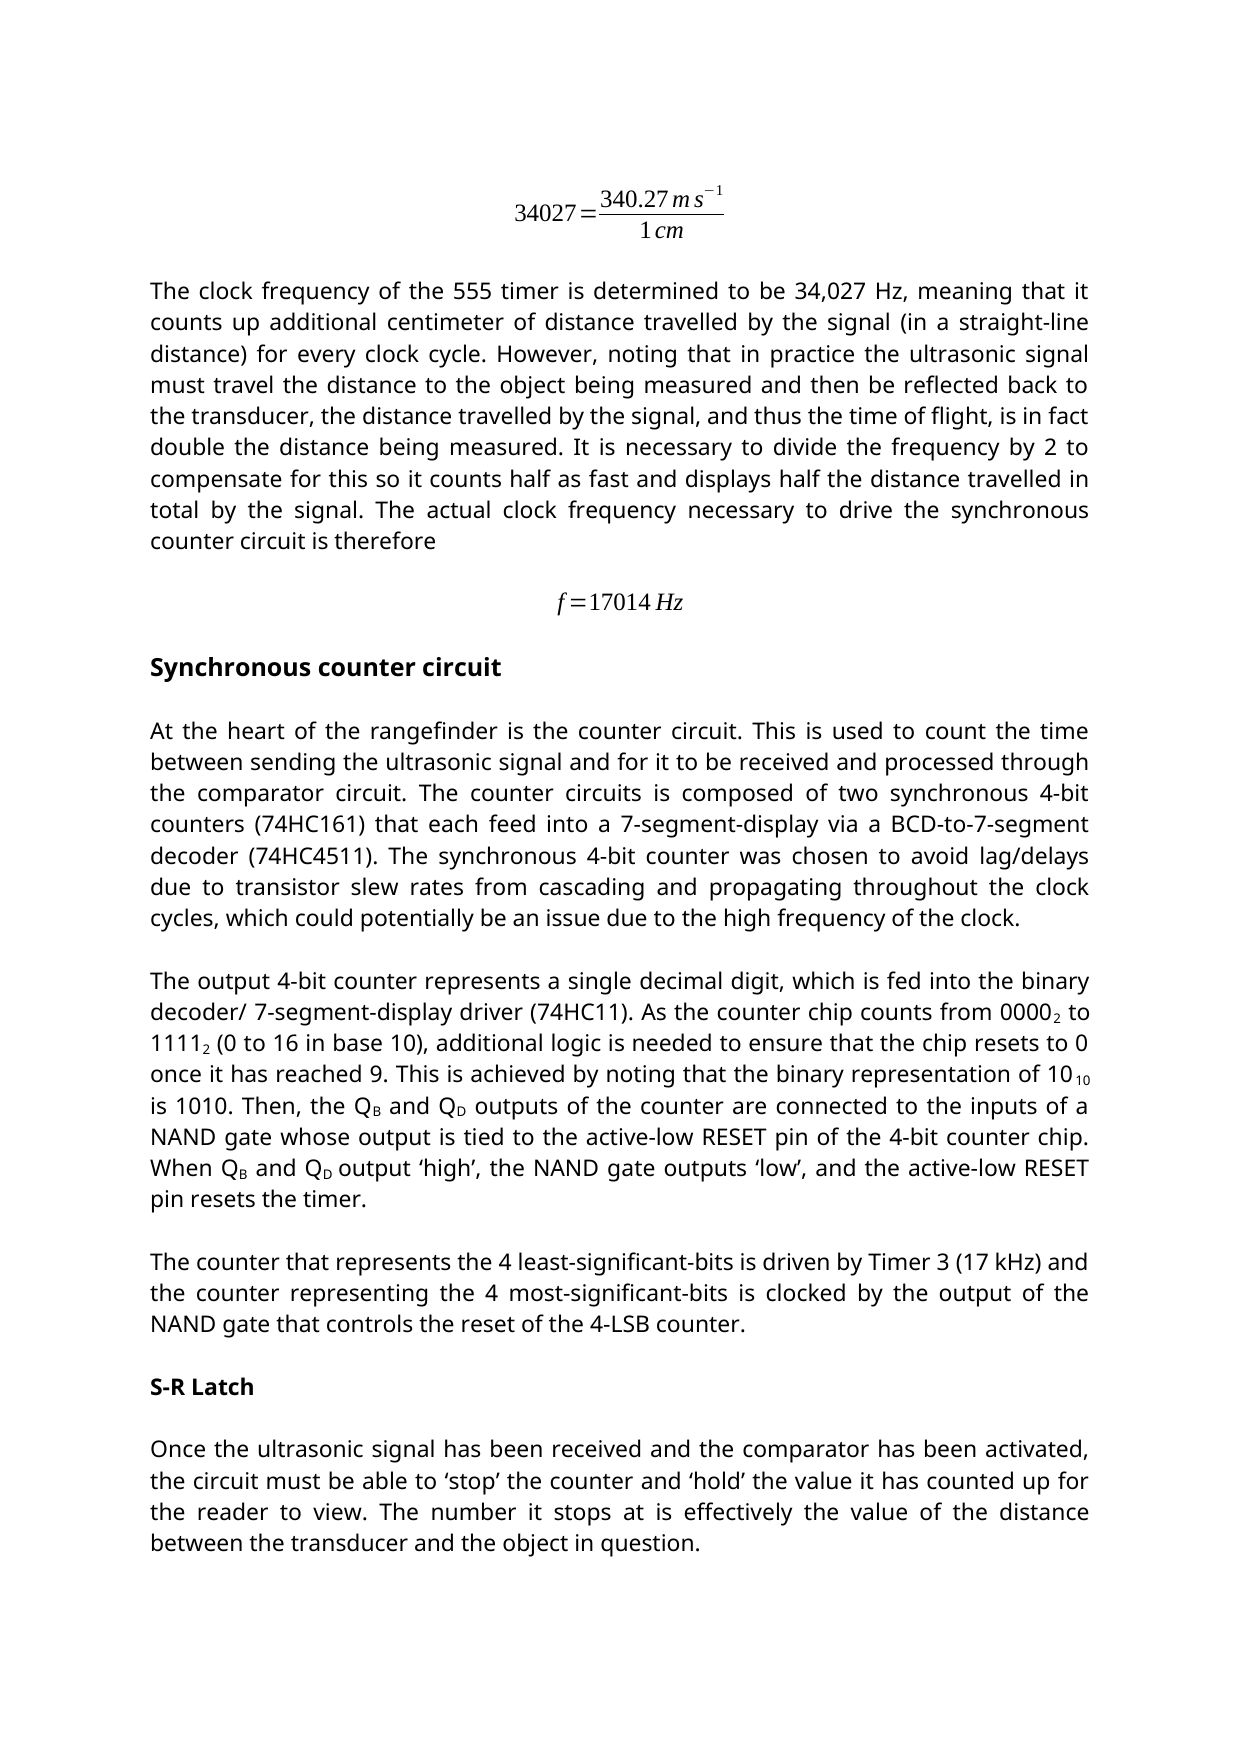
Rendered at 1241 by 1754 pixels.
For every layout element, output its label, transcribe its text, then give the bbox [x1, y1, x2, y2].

text The counter that represents the 4 least-significant-bits is driven by Timer 3 (17 kHz) and the counter representing the 4 most-significant-bits is clocked by the output of the NAND gate that controls the reset of the 4-LSB counter. [150, 1246, 1090, 1339]
text The clock frequency of the 555 timer is determined to be 34,027 Hz, meaning that it counts up additional centimeter of distance travelled by the signal (in a straight-line distance) for every clock cycle. However, noting that in practice the ultrasonic signal must travel the distance to the object being measured and then be reflected back to the transducer, the distance travelled by the signal, and thus the time of flight, is in fact double the distance being measured. It is necessary to divide the frequency by 2 to compensate for this so it counts half as fast and displays half the distance travelled in total by the signal. The actual clock frequency necessary to drive the synchronous counter circuit is therefore [150, 275, 1090, 556]
text S-R Latch [150, 1371, 1090, 1402]
text The output 4-bit counter represents a single decimal digit, which is fed into the binary decoder/ 7-segment-display driver (74HC11). As the counter chip counts from 00002 to 11112 (0 to 16 in base 10), additional logic is needed to ensure that the chip resets to 0 once it has reached 9. This is achieved by noting that the binary representation of 1010 is 1010. Then, the QB and QD outputs of the counter are connected to the inputs of a NAND gate whose output is tied to the active-low RESET pin of the 4-bit counter chip. When QB and QD output ‘high’, the NAND gate outputs ‘low’, and the active-low RESET pin resets the timer. [150, 964, 1090, 1214]
text Once the ultrasonic signal has been received and the comparator has been activated, the circuit must be able to ‘stop’ the counter and ‘hold’ the value it has counted up for the reader to view. The number it stops at is effectively the value of the distance between the transducer and the object in question. [150, 1433, 1090, 1558]
text Synchronous counter circuit [150, 649, 1090, 683]
text At the heart of the rangefinder is the counter circuit. This is used to count the time between sending the ultrasonic signal and for it to be received and processed through the comparator circuit. The counter circuits is composed of two synchronous 4-bit counters (74HC161) that each feed into a 7-segment-display via a BCD-to-7-segment decoder (74HC4511). The synchronous 4-bit counter was chosen to avoid lag/delays due to transistor slew rates from cascading and propagating throughout the clock cycles, which could potentially be an issue due to the high frequency of the clock. [150, 714, 1090, 933]
